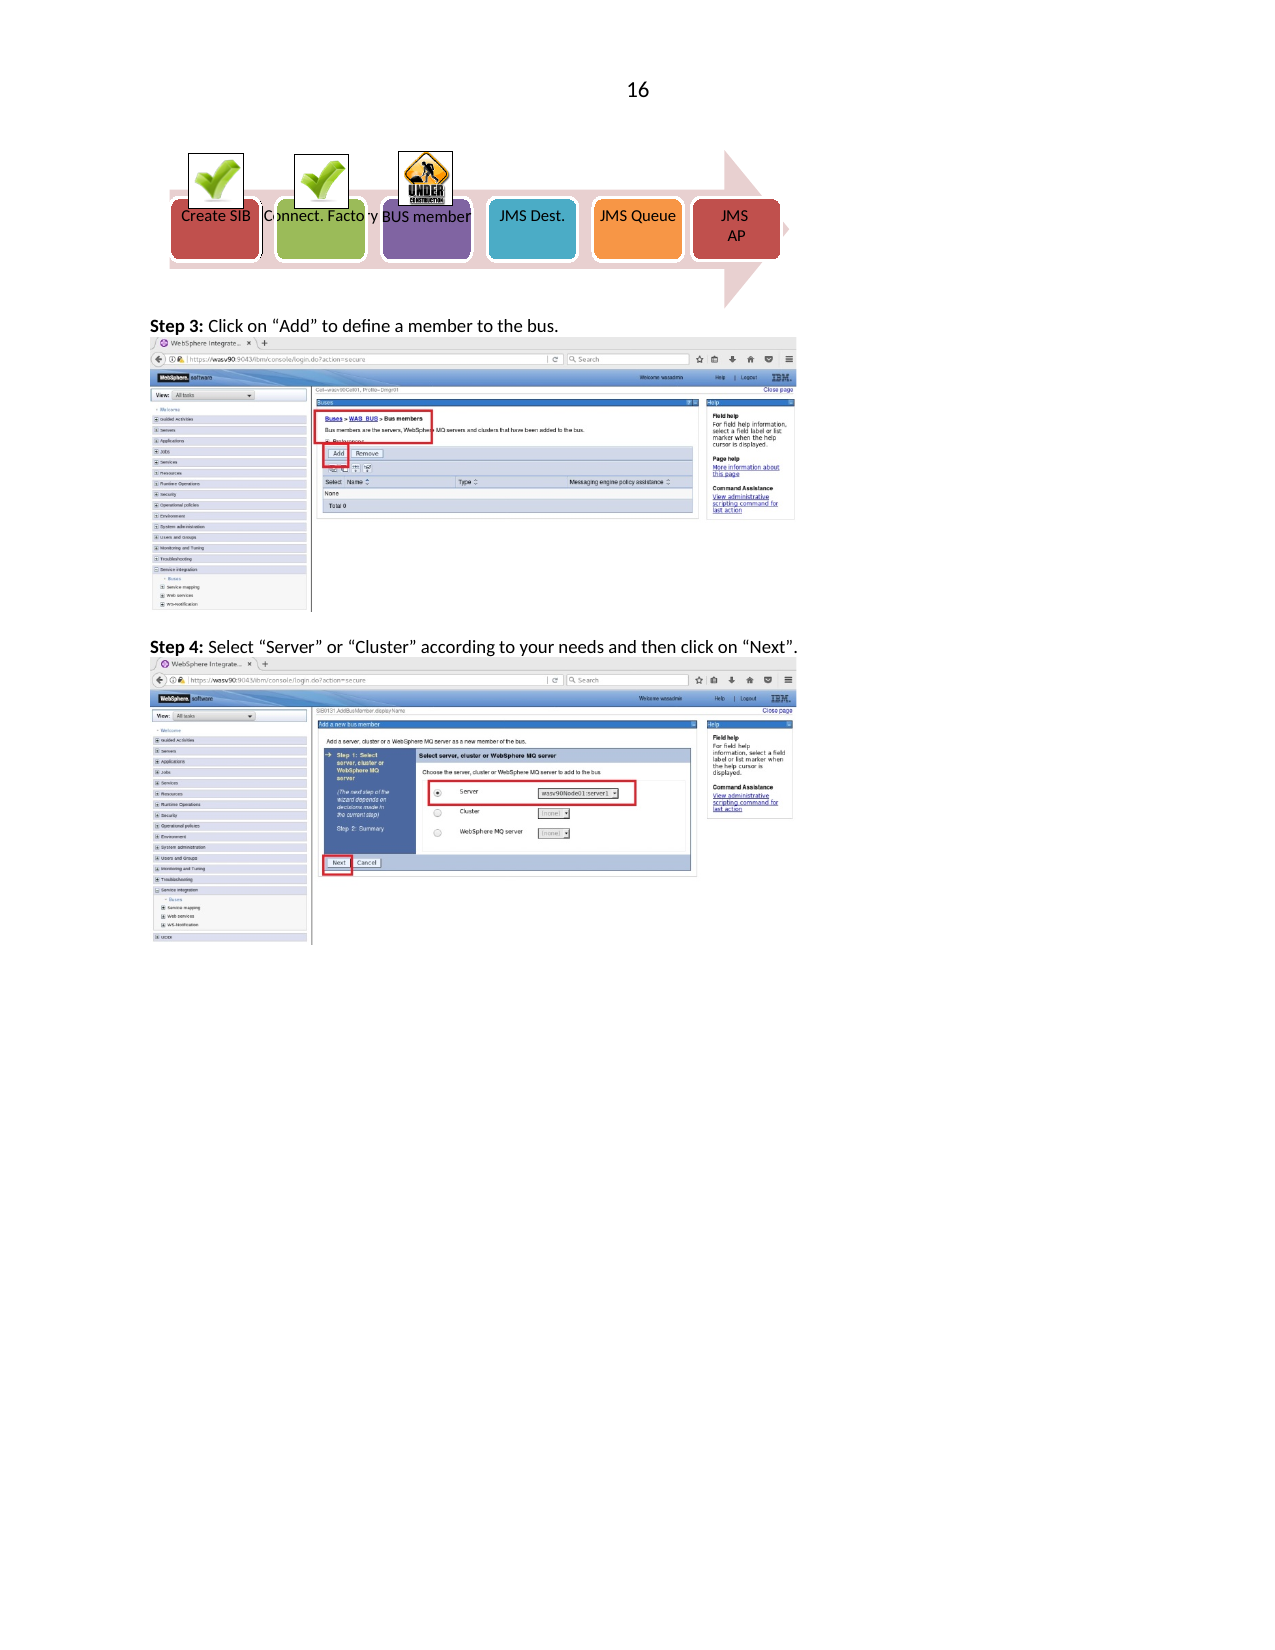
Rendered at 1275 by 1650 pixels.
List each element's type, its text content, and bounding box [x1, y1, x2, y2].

picture [189, 154, 243, 208]
picture [150, 337, 797, 612]
picture [399, 152, 452, 205]
text Step 3: Click on “Add” to define a member to the bus. [150, 314, 1125, 337]
text Step 4: Select “Server” or “Cluster” according to your needs and then click on “Next”. [150, 635, 1125, 658]
picture [150, 657, 797, 945]
picture [295, 155, 348, 208]
